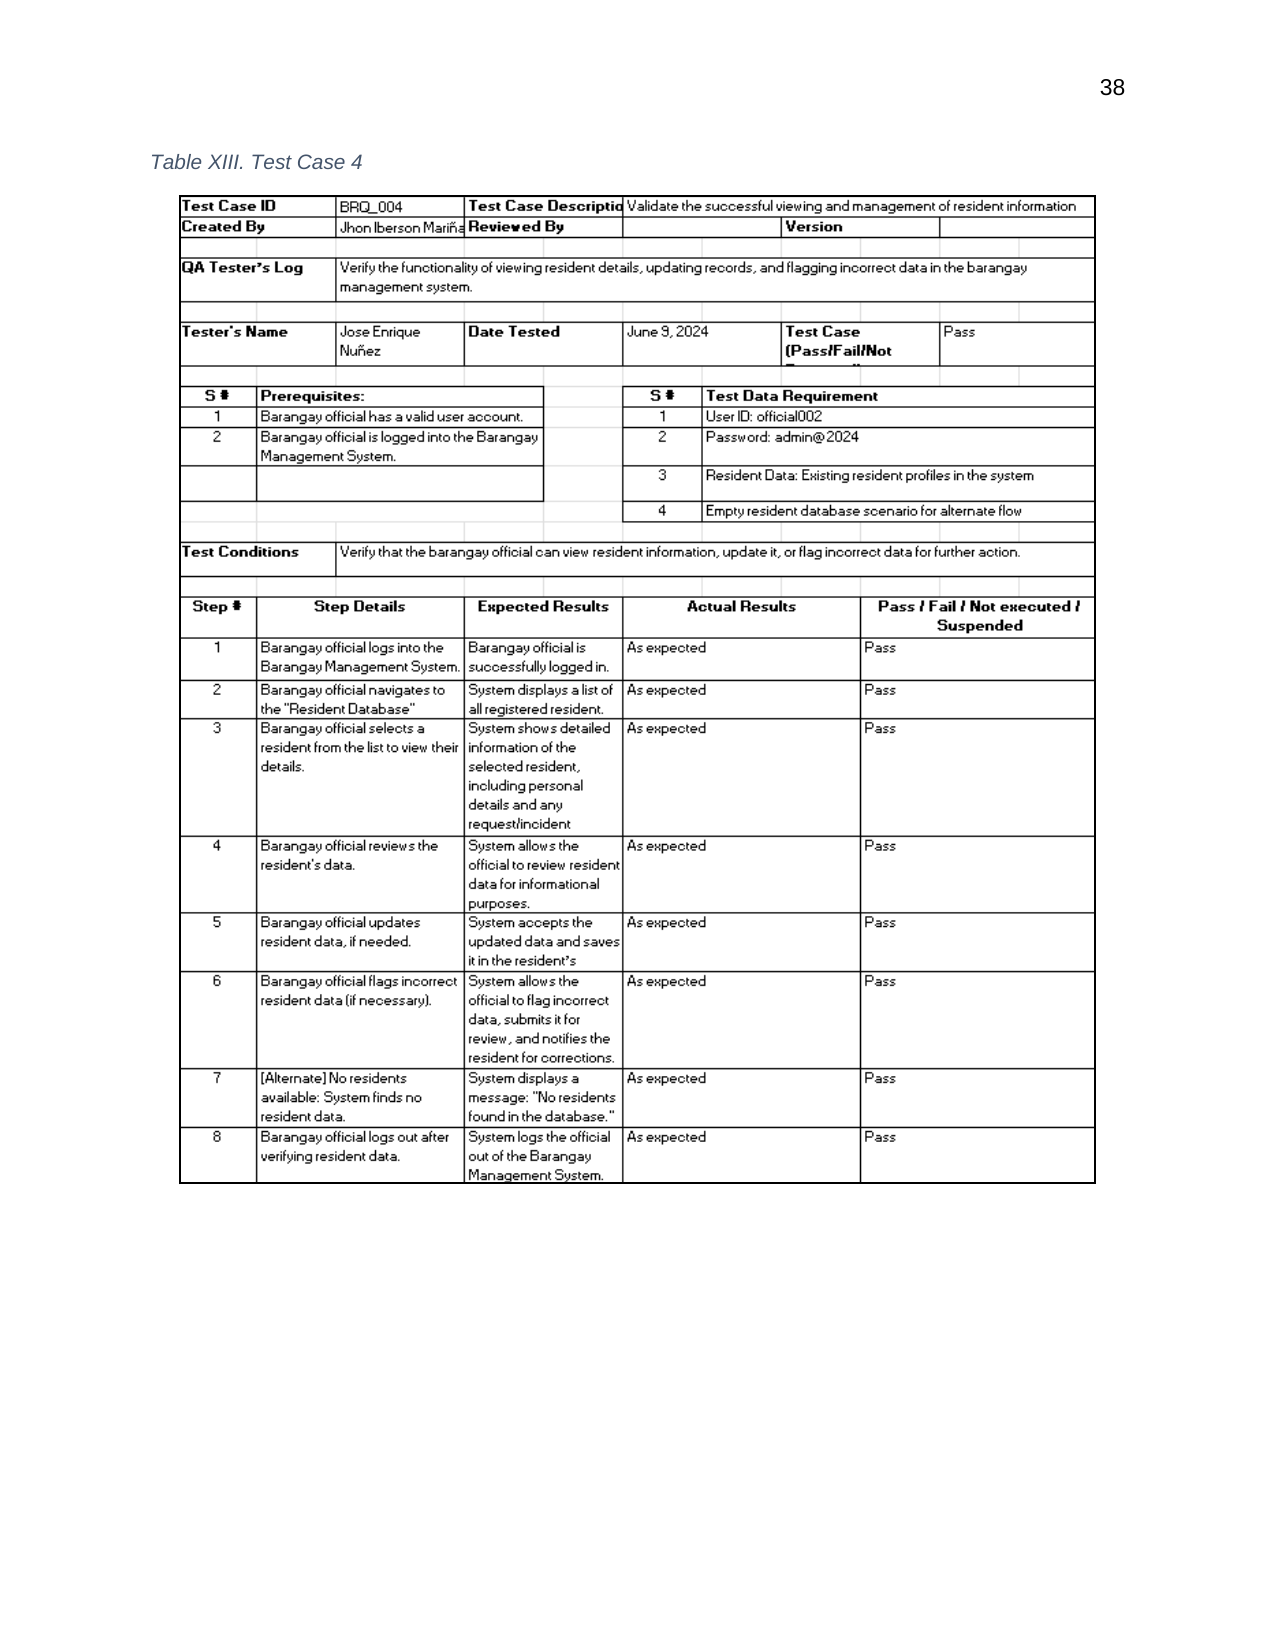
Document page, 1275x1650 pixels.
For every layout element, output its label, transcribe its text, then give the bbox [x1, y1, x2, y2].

text Table XIII. Test Case 4 [150, 150, 1125, 174]
picture [181, 197, 1094, 1182]
